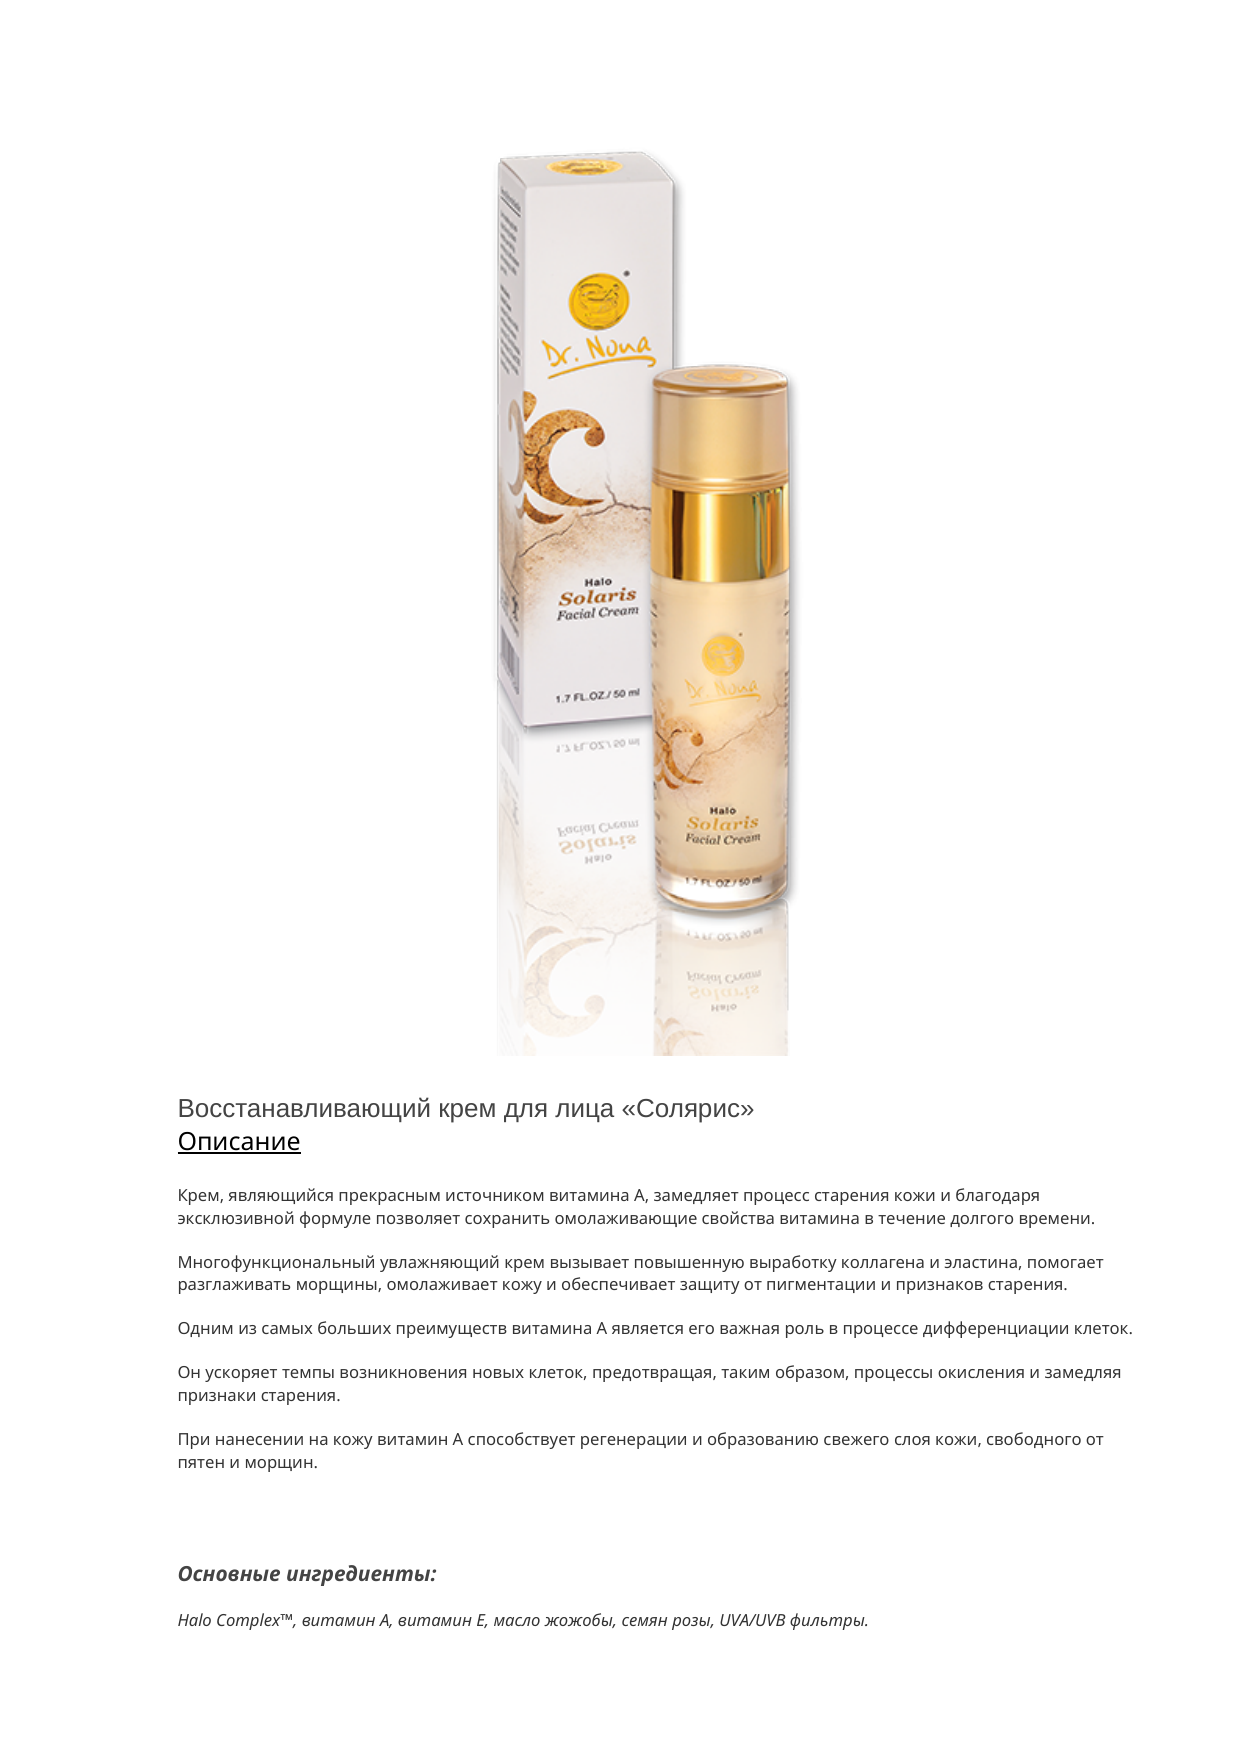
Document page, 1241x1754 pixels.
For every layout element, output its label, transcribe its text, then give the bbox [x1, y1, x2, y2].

text Многофункциональный увлажняющий крем вызывает повышенную выработку коллагена и эластина, помогает разглаживать морщины, омолаживает кожу и обеспечивает защиту от пигментации и признаков старения. [177, 1250, 1152, 1296]
text Halo Complex™, витамин А, витамин Е, масло жожобы, семян розы, UVA/UVB фильтры. [177, 1609, 1152, 1631]
text Одним из самых больших преимуществ витамина А является его важная роль в процессе дифференциации клеток. [177, 1317, 1152, 1340]
text При нанесении на кожу витамин А способствует регенерации и образованию свежего слоя кожи, свободного от пятен и морщин. [177, 1428, 1152, 1473]
subtitle Восстанавливающий крем для лица «Солярис» [177, 1081, 1152, 1123]
text Крем, являющийся прекрасным источником витамина А, замедляет процесс старения кожи и благодаря эксклюзивной формуле позволяет сохранить омолаживающие свойства витамина в течение долгого времени. [177, 1184, 1152, 1229]
text Он ускоряет темпы возникновения новых клеток, предотвращая, таким образом, процессы окисления и замедляя признаки старения. [177, 1361, 1152, 1406]
text Описание [177, 1123, 1152, 1157]
subtitle Основные ингредиенты: [177, 1554, 1152, 1587]
picture [177, 118, 1115, 1056]
